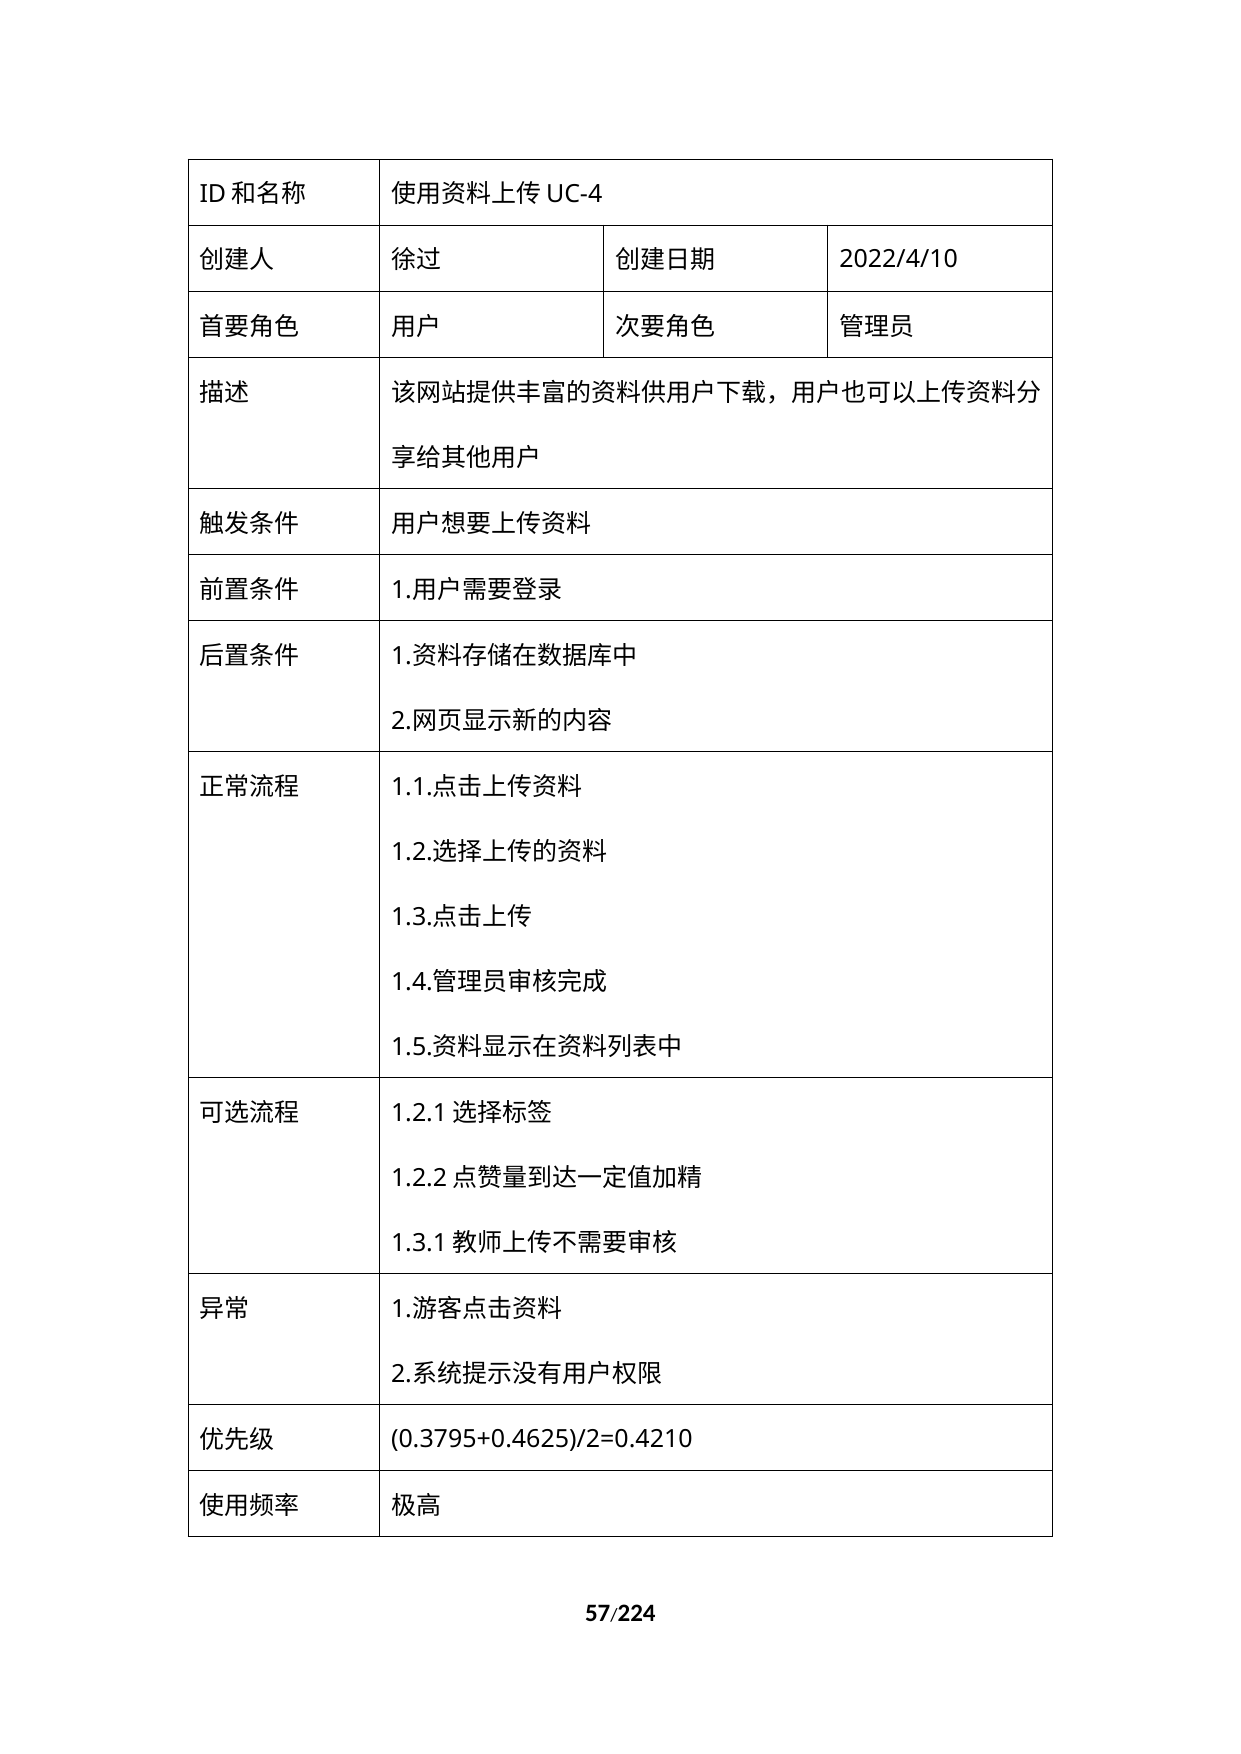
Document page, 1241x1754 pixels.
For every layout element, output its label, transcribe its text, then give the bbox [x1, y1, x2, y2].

table_cell 触发条件 [189, 489, 379, 554]
table_cell 异常 [189, 1274, 379, 1404]
table_cell 创建人 [189, 226, 379, 291]
table_cell (0.3795+0.4625)/2=0.4210 [380, 1405, 1052, 1470]
table_cell 徐过 [380, 226, 603, 291]
table_cell 优先级 [189, 1405, 379, 1470]
table_cell 2022/4/10 [828, 226, 1052, 291]
table_cell 前置条件 [189, 555, 379, 620]
table_cell 1.资料存储在数据库中 2.网页显示新的内容 [380, 621, 1052, 751]
table_cell 正常流程 [189, 752, 379, 1077]
table_cell 可选流程 [189, 1078, 379, 1273]
table_cell 首要角色 [189, 292, 379, 357]
table_cell 用户想要上传资料 [380, 489, 1052, 554]
table_cell 1.1.点击上传资料 1.2.选择上传的资料 1.3.点击上传 1.4.管理员审核完成 1.5.资料显示在资料列表中 [380, 752, 1052, 1077]
table_header 使用资料上传UC-4 [380, 160, 1052, 224]
table_cell 用户 [380, 292, 603, 357]
table_cell 创建日期 [604, 226, 827, 291]
table_cell 使用频率 [189, 1471, 379, 1536]
table_cell 极高 [380, 1471, 1052, 1536]
table_cell 管理员 [828, 292, 1052, 357]
table_cell 1.用户需要登录 [380, 555, 1052, 620]
table_cell 次要角色 [604, 292, 827, 357]
table_cell 1.2.1选择标签 1.2.2点赞量到达一定值加精 1.3.1教师上传不需要审核 [380, 1078, 1052, 1273]
table_cell 描述 [189, 358, 379, 488]
table_cell 该网站提供丰富的资料供用户下载，用户也可以上传资料分享给其他用户 [380, 358, 1052, 488]
table_header ID和名称 [189, 160, 379, 224]
table_cell 后置条件 [189, 621, 379, 751]
table_cell 1.游客点击资料 2.系统提示没有用户权限 [380, 1274, 1052, 1404]
